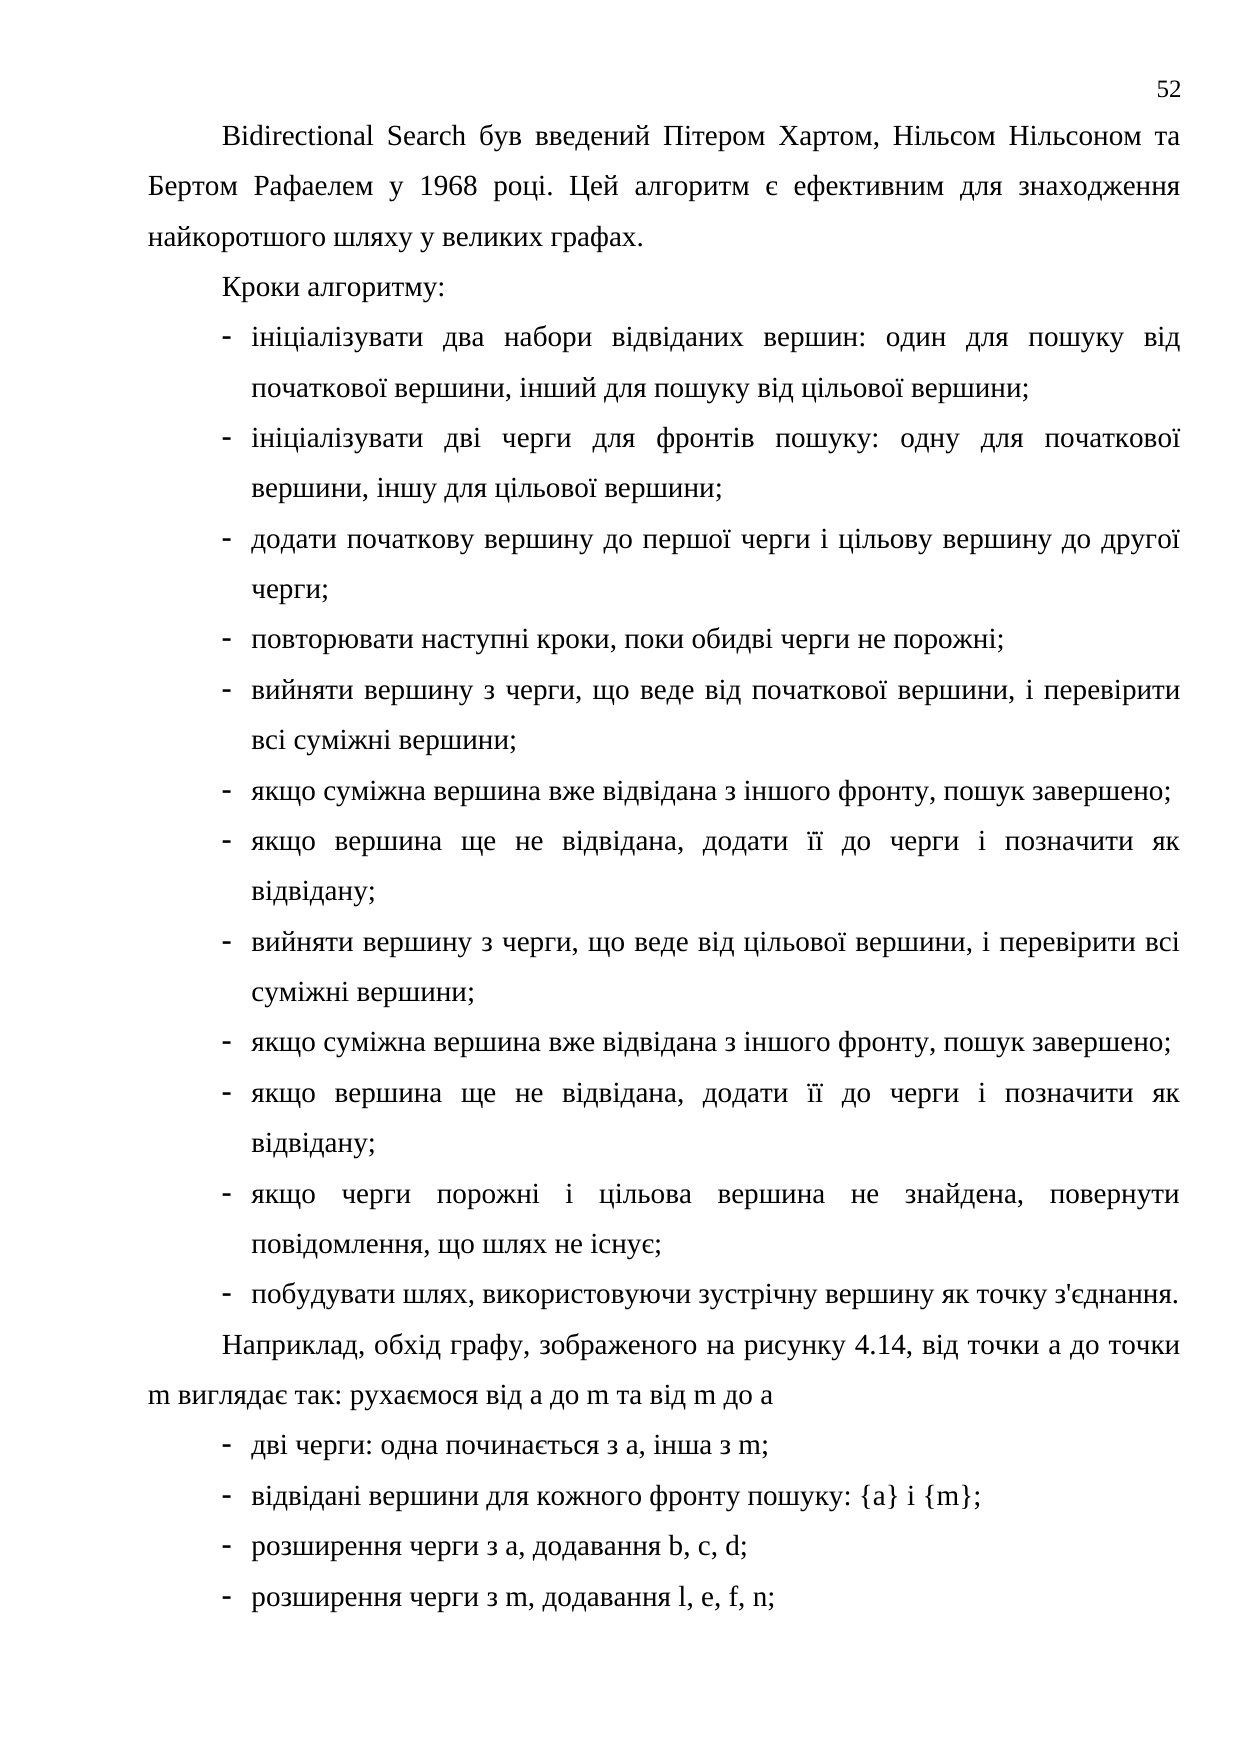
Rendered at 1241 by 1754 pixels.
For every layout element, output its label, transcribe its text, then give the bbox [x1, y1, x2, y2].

text ініціалізувати два набори відвіданих вершин: один для пошуку від початкової вершини, інший для пошуку від цільової вершини; [222, 319, 1181, 403]
text додати початкову вершину до першої черги і цільову вершину до другої черги; [222, 521, 1181, 605]
text побудувати шлях, використовуючи зустрічну вершину як точку з'єднання. [222, 1276, 1181, 1310]
text Кроки алгоритму: [148, 269, 1181, 303]
text Наприклад, обхід графу, зображеного на рисунку 4.14, від точки a до точки m виглядає так: рухаємося від а до m та від m до а [148, 1327, 1181, 1411]
text Bidirectional Search був введений Пітером Хартом, Нільсом Нільсоном та Бертом Рафаелем у 1968 році. Цей алгоритм є ефективним для знаходження найкоротшого шляху у великих графах. [148, 118, 1181, 252]
text якщо вершина ще не відвідана, додати її до черги і позначити як відвідану; [222, 1075, 1181, 1159]
text вийняти вершину з черги, що веде від цільової вершини, і перевірити всі суміжні вершини; [222, 924, 1181, 1008]
text вийняти вершину з черги, що веде від початкової вершини, і перевірити всі суміжні вершини; [222, 672, 1181, 756]
text якщо черги порожні і цільова вершина не знайдена, повернути повідомлення, що шлях не існує; [222, 1176, 1181, 1260]
text якщо суміжна вершина вже відвідана з іншого фронту, пошук завершено; [222, 1024, 1181, 1058]
text повторювати наступні кроки, поки обидві черги не порожні; [222, 622, 1181, 655]
text розширення черги з a, додавання b, c, d; [222, 1528, 1181, 1562]
text якщо суміжна вершина вже відвідана з іншого фронту, пошук завершено; [222, 773, 1181, 806]
text дві черги: одна починається з a, інша з m; [222, 1427, 1181, 1461]
text розширення черги з m, додавання l, e, f, n; [222, 1579, 1181, 1612]
text ініціалізувати дві черги для фронтів пошуку: одну для початкової вершини, іншу для цільової вершини; [222, 420, 1181, 504]
text якщо вершина ще не відвідана, додати її до черги і позначити як відвідану; [222, 823, 1181, 907]
text відвідані вершини для кожного фронту пошуку: {a} і {m}; [222, 1478, 1181, 1512]
